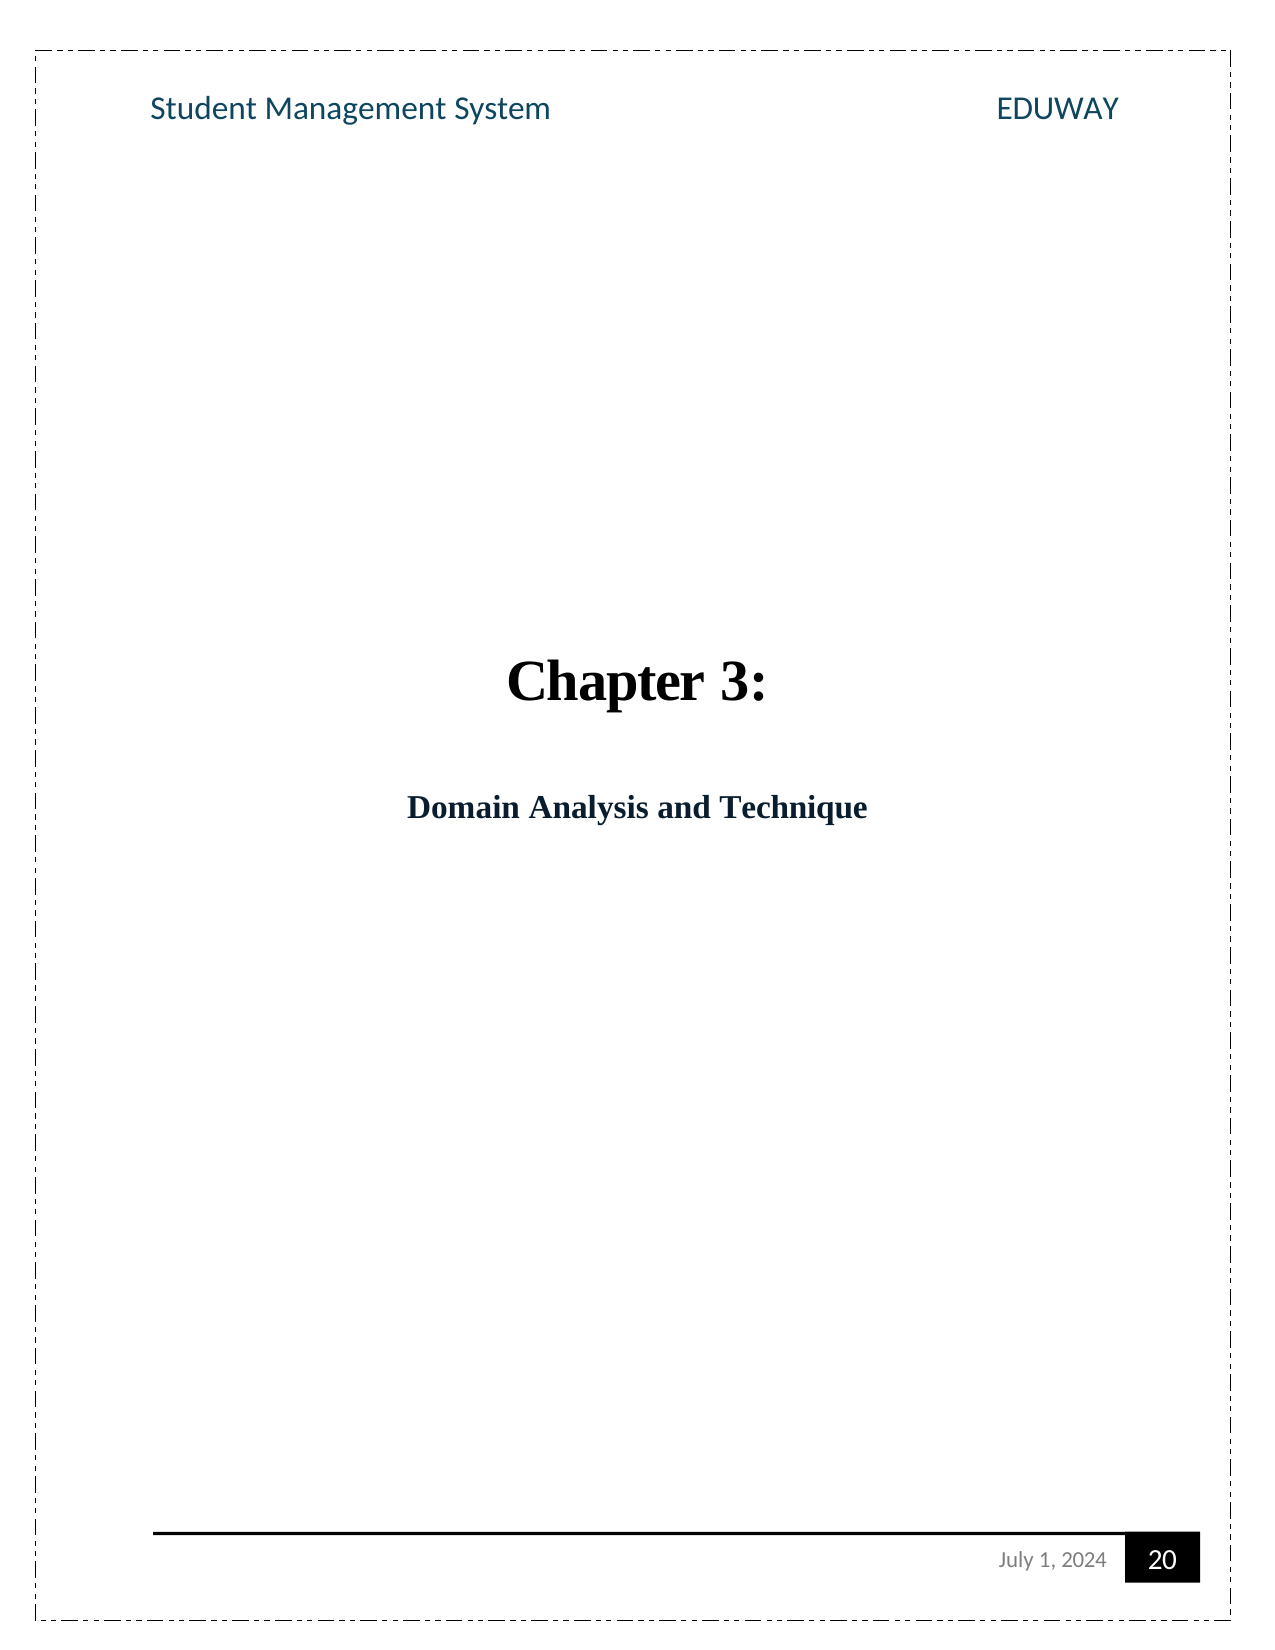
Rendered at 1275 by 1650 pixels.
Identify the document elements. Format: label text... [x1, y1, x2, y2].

subtitle Chapter 3: [43, 645, 1231, 712]
subtitle Domain Analysis and Technique [43, 788, 1231, 826]
text July 1, 2024 [35, 1545, 1107, 1573]
